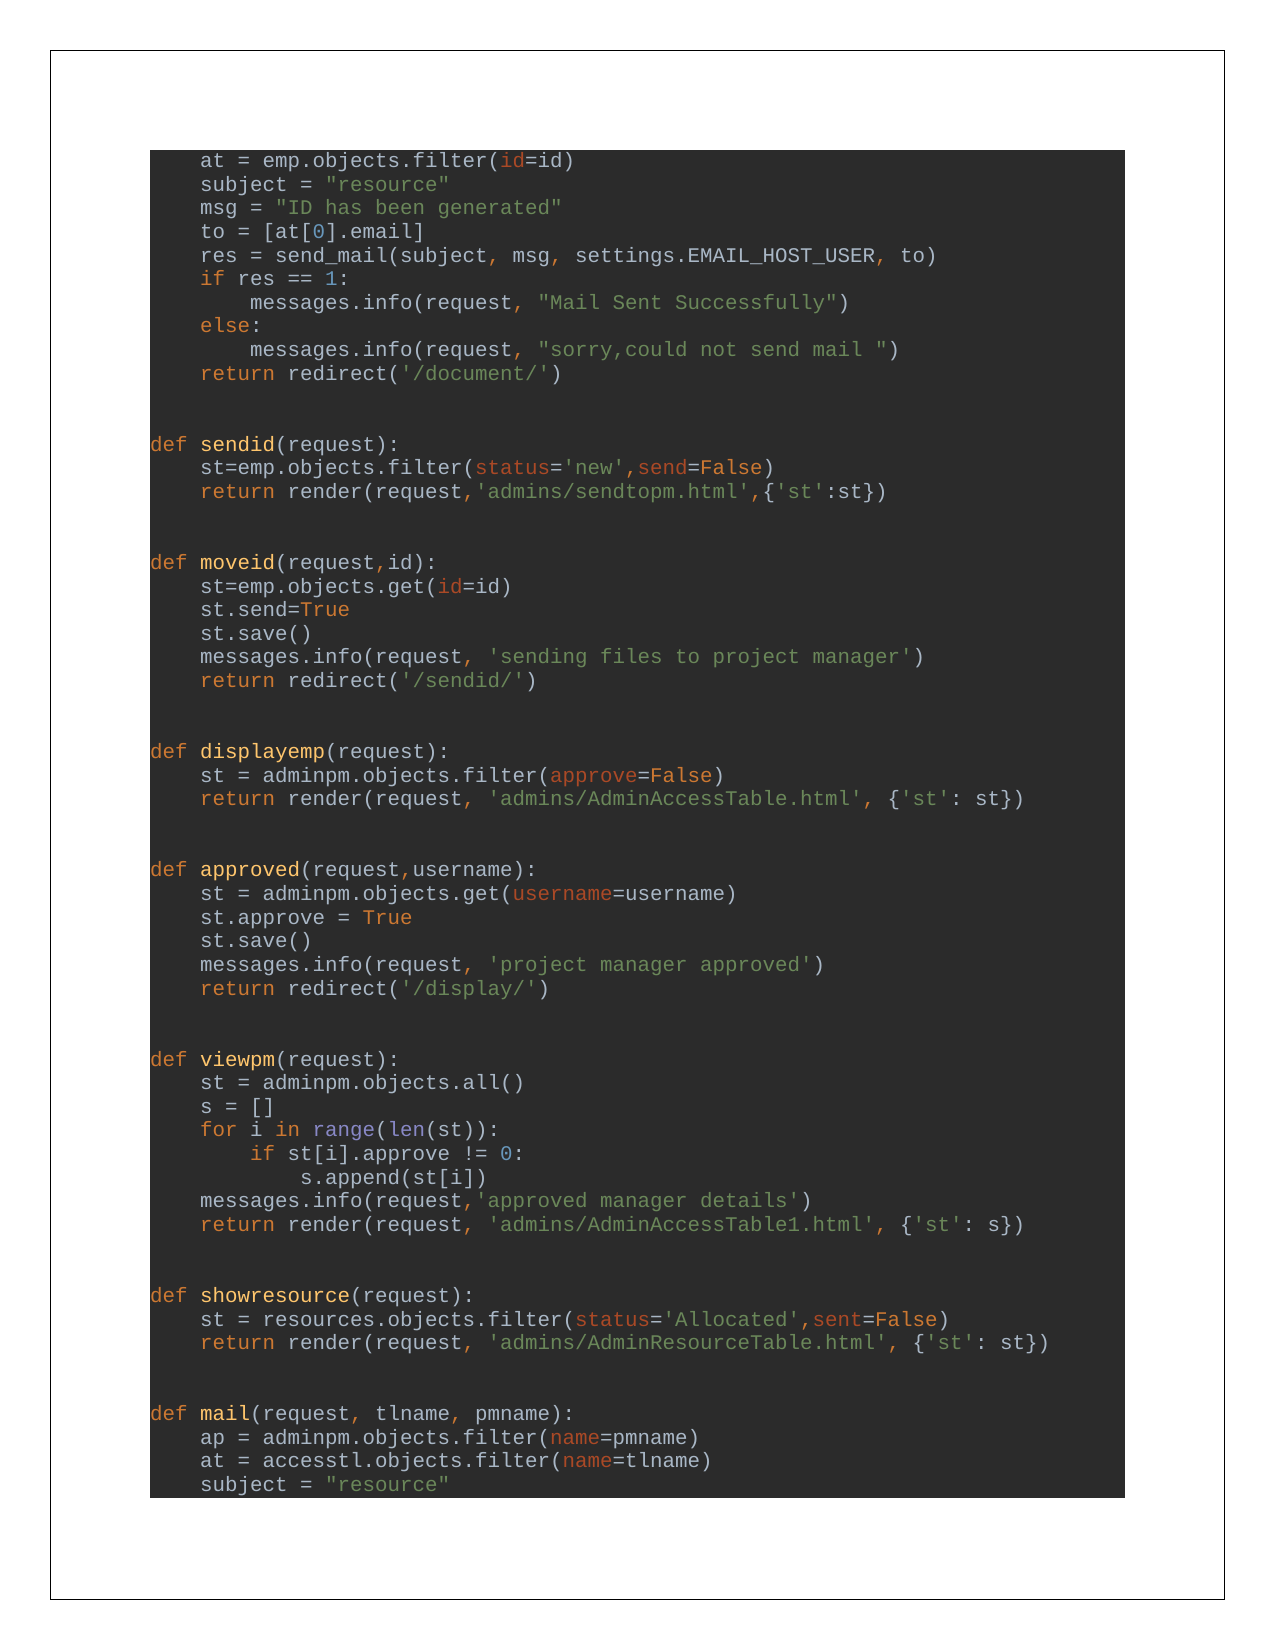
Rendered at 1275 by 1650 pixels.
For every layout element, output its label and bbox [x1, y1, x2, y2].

text [150, 150, 1125, 1498]
